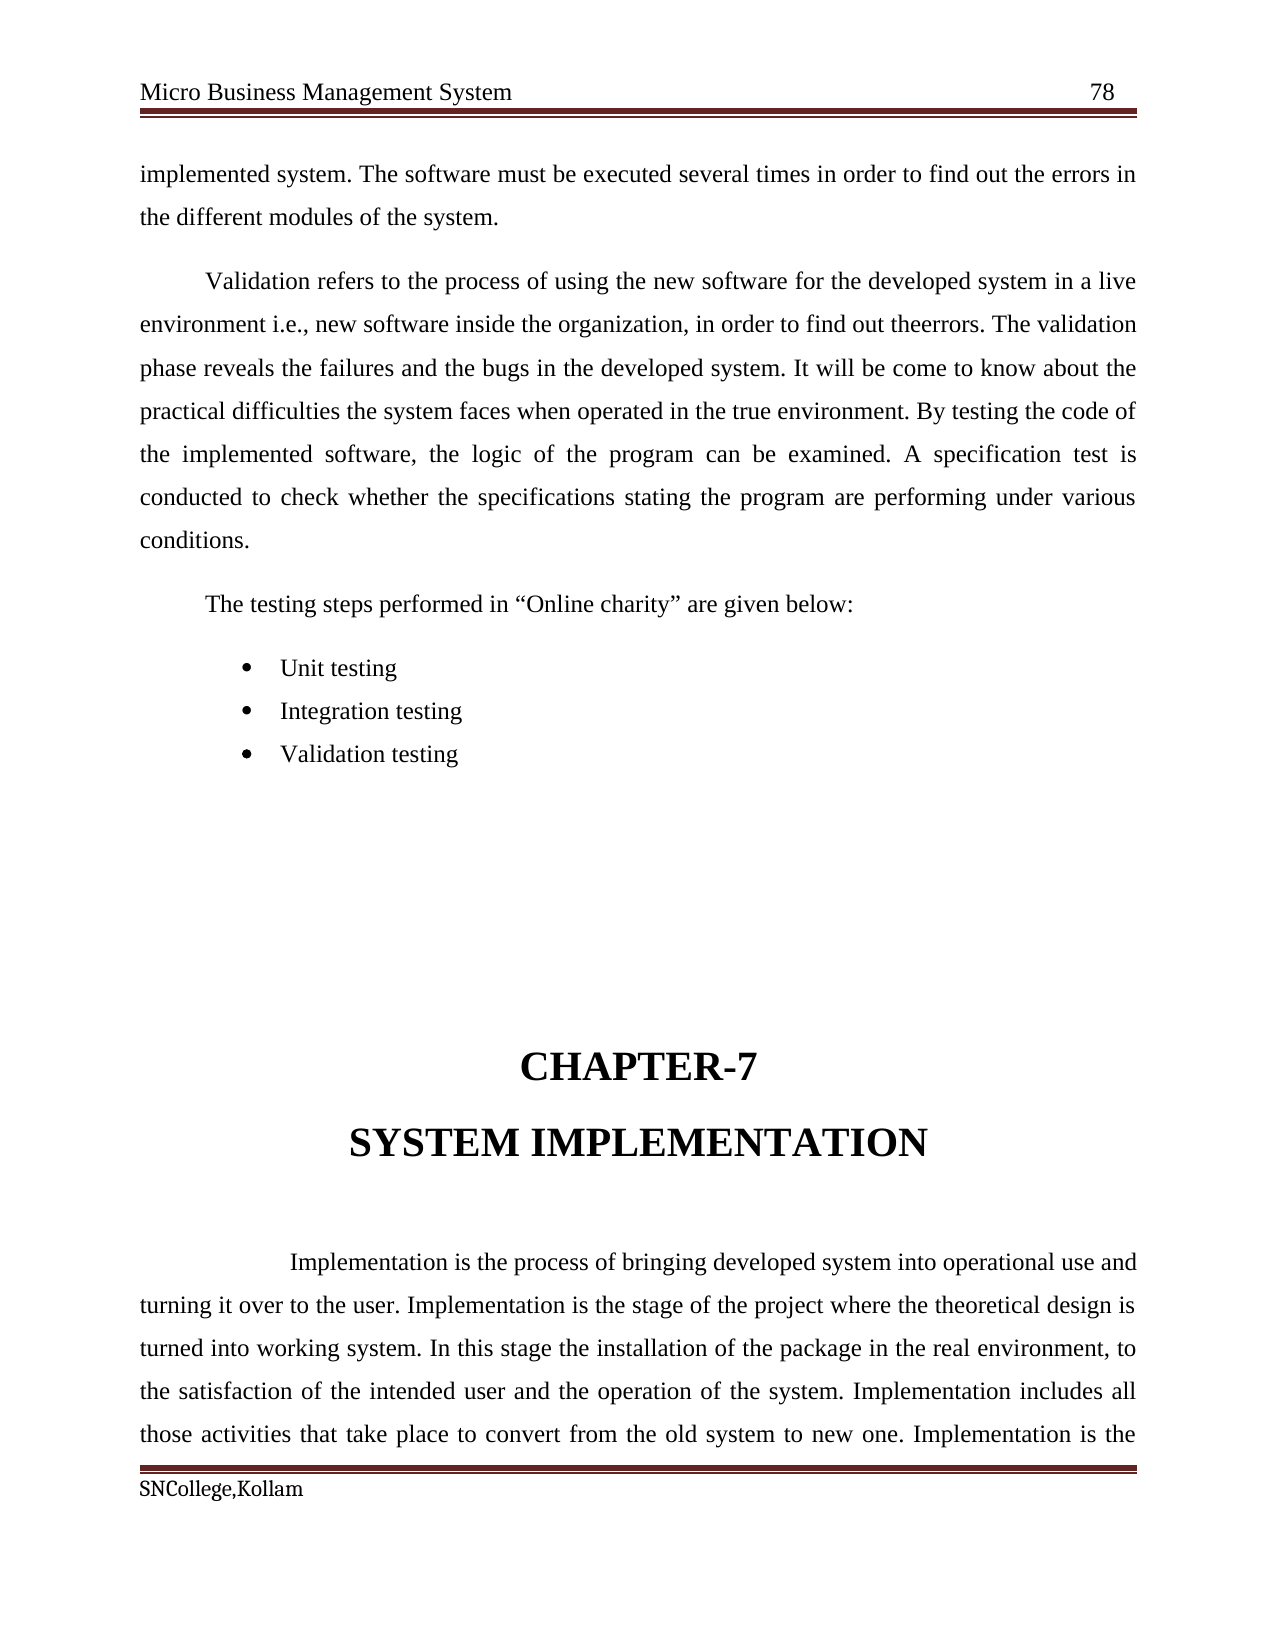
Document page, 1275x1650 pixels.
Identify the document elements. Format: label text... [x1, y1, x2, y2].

text SYSTEM IMPLEMENTATION [139, 1117, 1137, 1165]
text The testing steps performed in “Online charity” are given below: [139, 589, 1137, 618]
list Integration testing [242, 696, 1137, 725]
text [139, 1247, 1137, 1448]
text CHAPTER-7 [139, 1041, 1137, 1089]
list Validation testing [242, 739, 1137, 768]
list Unit testing [242, 653, 1137, 682]
text Validation refers to the process of using the new software for the developed system in a live environment i.e., new software inside the organization, in order to find out theerrors. The validation phase reveals the failures and the bugs in the developed system. It will be come to know about the practical difficulties the system faces when operated in the true environment. By testing the code of the implemented software, the logic of the program can be examined. A specification test is conducted to check whether the specifications stating the program are performing under various conditions. [139, 266, 1137, 554]
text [139, 159, 1137, 231]
